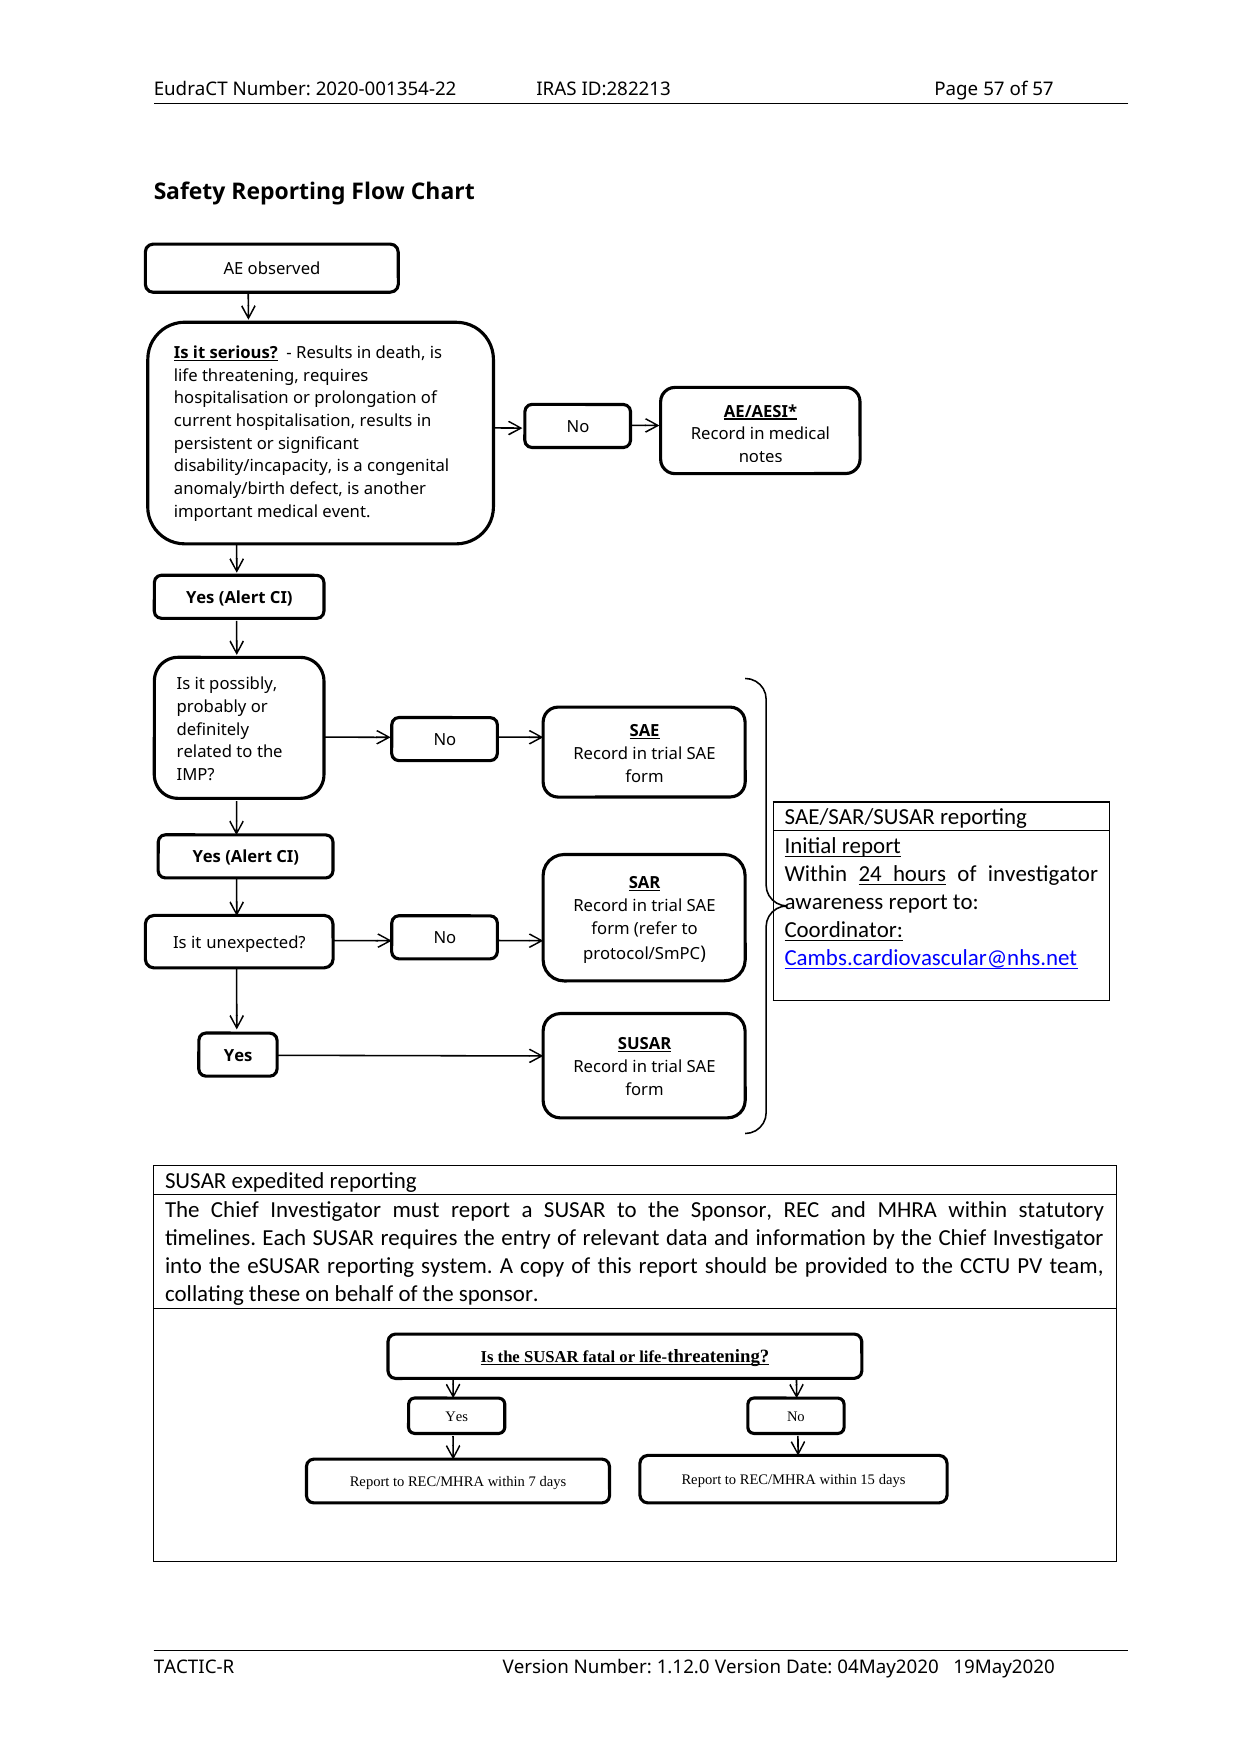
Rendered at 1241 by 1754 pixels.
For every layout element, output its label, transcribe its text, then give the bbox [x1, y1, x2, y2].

table_cell [154, 1309, 1116, 1561]
table_cell The Chief Investigator must report a SUSAR to the Sponsor, REC and MHRA within statutory timelines. Each SUSAR requires the entry of relevant data and information by the Chief Investigator into the eSUSAR reporting system. A copy of this report should be provided to the CCTU PV team, collating these on behalf of the sponsor. [154, 1195, 1116, 1307]
subtitle Safety Reporting Flow Chart [153, 175, 1128, 206]
table_header SUSAR expedited reporting [154, 1166, 1116, 1194]
table_header SAE/SAR/SUSAR reporting [774, 803, 1109, 830]
table_cell Initial report Within 24 hours of investigator awareness report to: Coordinator: Cambs.cardiovascular@nhs.net [774, 831, 1109, 999]
